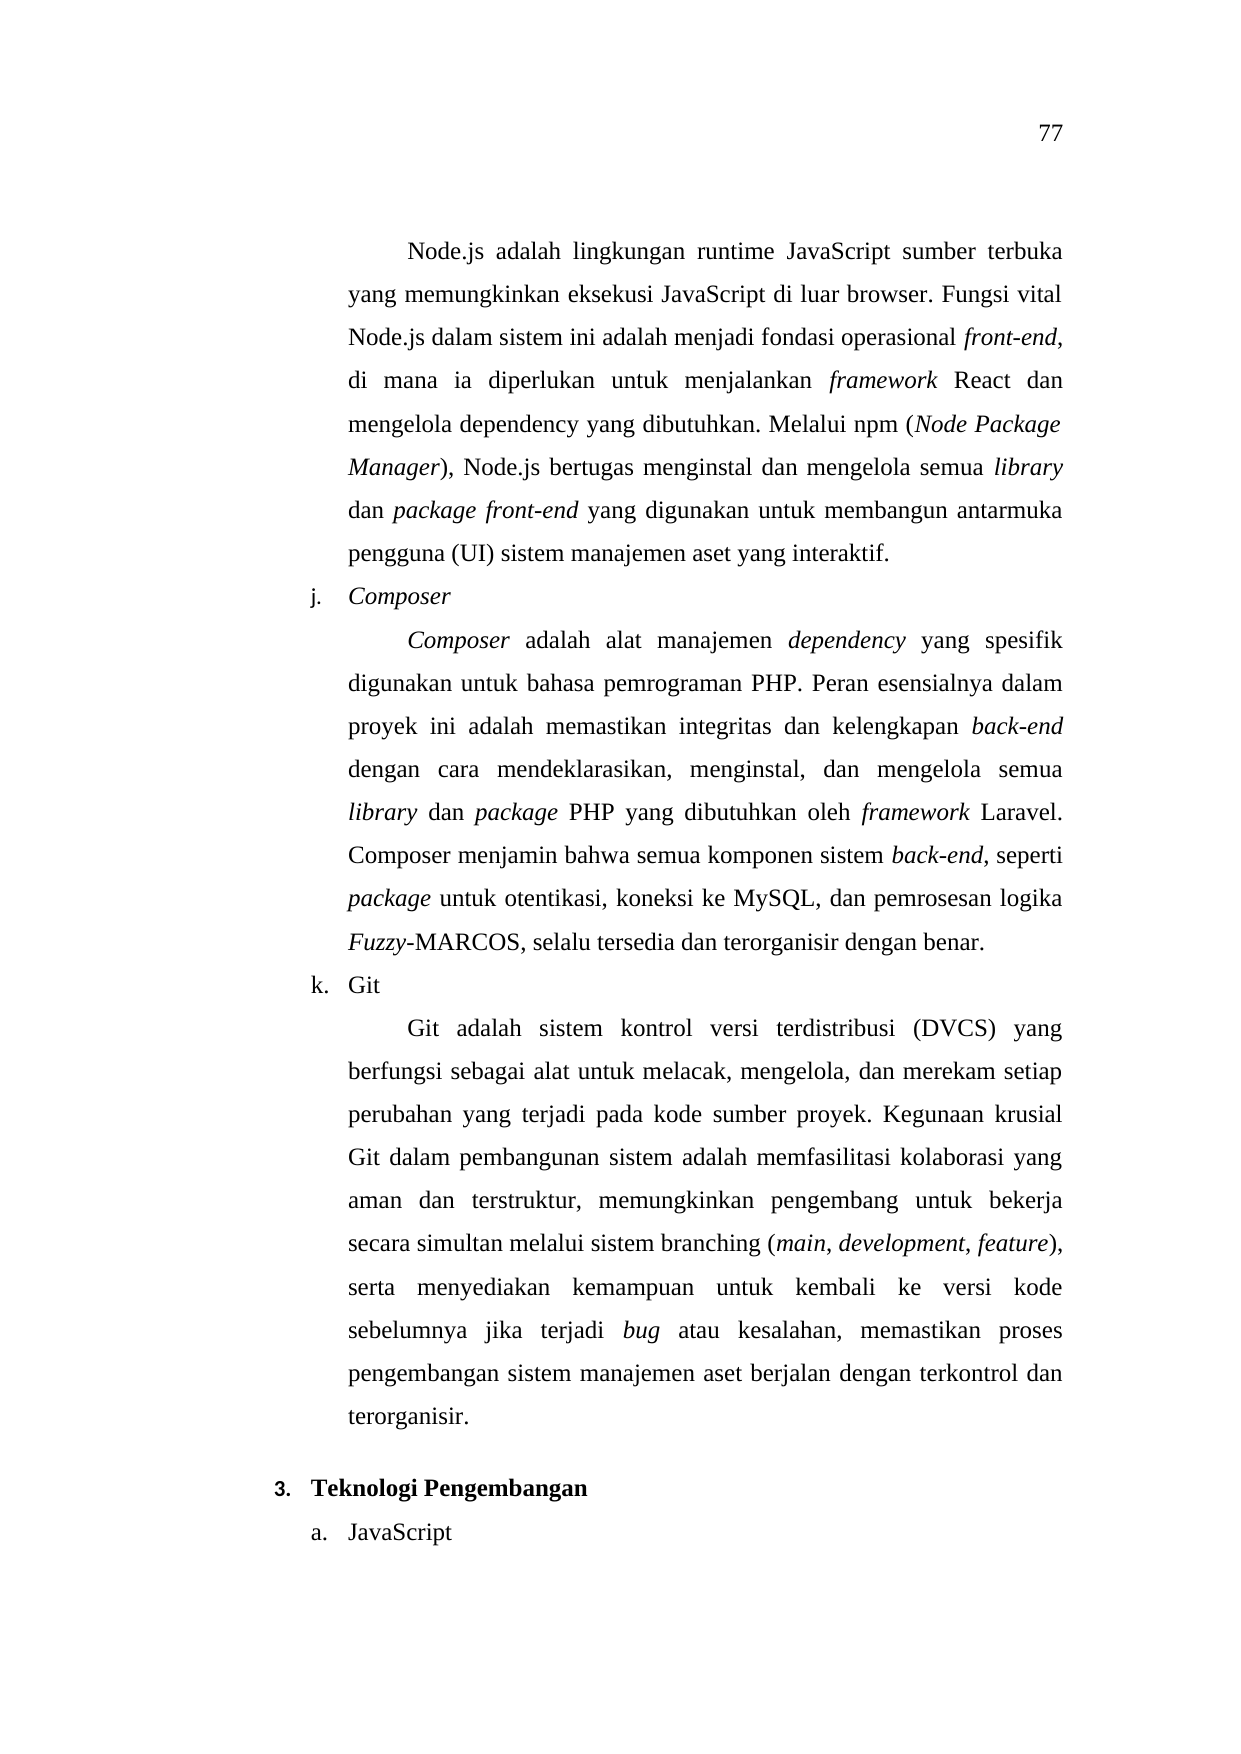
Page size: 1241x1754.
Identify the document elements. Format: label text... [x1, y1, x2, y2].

list Git [311, 970, 1063, 998]
subtitle Teknologi Pengembangan [273, 1473, 1063, 1502]
text Node.js adalah lingkungan runtime JavaScript sumber terbuka yang memungkinkan eksekusi JavaScript di luar browser. Fungsi vital Node.js dalam sistem ini adalah menjadi fondasi operasional front-end, di mana ia diperlukan untuk menjalankan framework React dan mengelola dependency yang dibutuhkan. Melalui npm (Node Package Manager), Node.js bertugas menginstal dan mengelola semua library dan package front-end yang digunakan untuk membangun antarmuka pengguna (UI) sistem manajemen aset yang interaktif. [348, 236, 1063, 567]
list Composer [311, 581, 1063, 610]
text Git adalah sistem kontrol versi terdistribusi (DVCS) yang berfungsi sebagai alat untuk melacak, mengelola, dan merekam setiap perubahan yang terjadi pada kode sumber proyek. Kegunaan krusial Git dalam pembangunan sistem adalah memfasilitasi kolaborasi yang aman dan terstruktur, memungkinkan pengembang untuk bekerja secara simultan melalui sistem branching (main, development, feature), serta menyediakan kemampuan untuk kembali ke versi kode sebelumnya jika terjadi bug atau kesalahan, memastikan proses pengembangan sistem manajemen aset berjalan dengan terkontrol dan terorganisir. [348, 1013, 1063, 1430]
list JavaScript [311, 1517, 1063, 1546]
text Composer adalah alat manajemen dependency yang spesifik digunakan untuk bahasa pemrograman PHP. Peran esensialnya dalam proyek ini adalah memastikan integritas dan kelengkapan back-end dengan cara mendeklarasikan, menginstal, dan mengelola semua library dan package PHP yang dibutuhkan oleh framework Laravel. Composer menjamin bahwa semua komponen sistem back-end, seperti package untuk otentikasi, koneksi ke MySQL, dan pemrosesan logika Fuzzy-MARCOS, selalu tersedia dan terorganisir dengan benar. [348, 625, 1063, 955]
